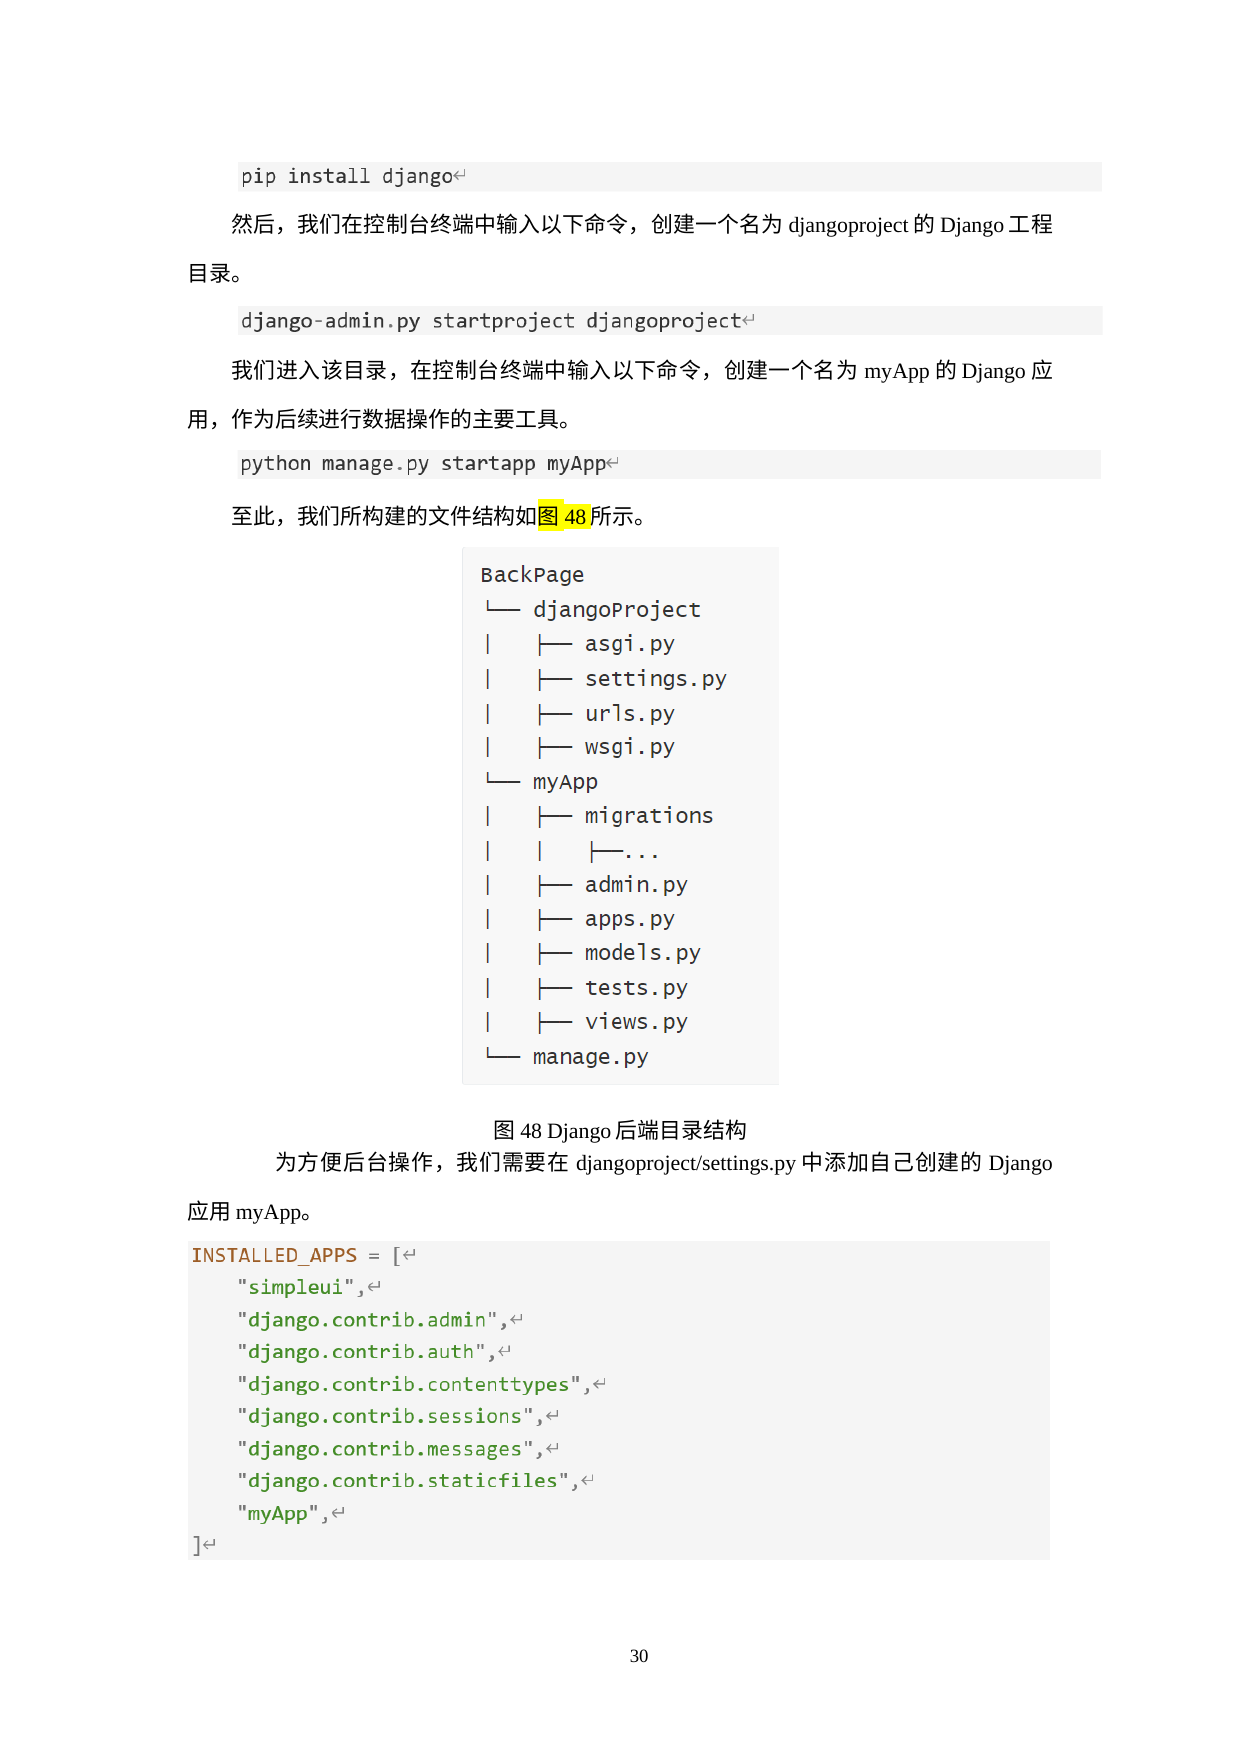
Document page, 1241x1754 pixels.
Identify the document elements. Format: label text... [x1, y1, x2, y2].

text 我们进入该目录，在控制台终端中输入以下命令，创建一个名为myApp的Django应用，作为后续进行数据操作的主要工具。 [187, 304, 1053, 434]
picture [237, 162, 1103, 192]
text 图 48 Django后端目录结构 [187, 1112, 1053, 1145]
text 然后，我们在控制台终端中输入以下命令，创建一个名为djangoproject的Django工程目录。 [187, 207, 1053, 288]
text 为方便后台操作，我们需要在djangoproject/settings.py中添加自己创建的Django应用myApp。 [187, 1145, 1053, 1226]
picture [187, 1241, 1053, 1560]
picture [237, 450, 1103, 479]
picture [237, 304, 1103, 335]
picture [461, 547, 779, 1085]
